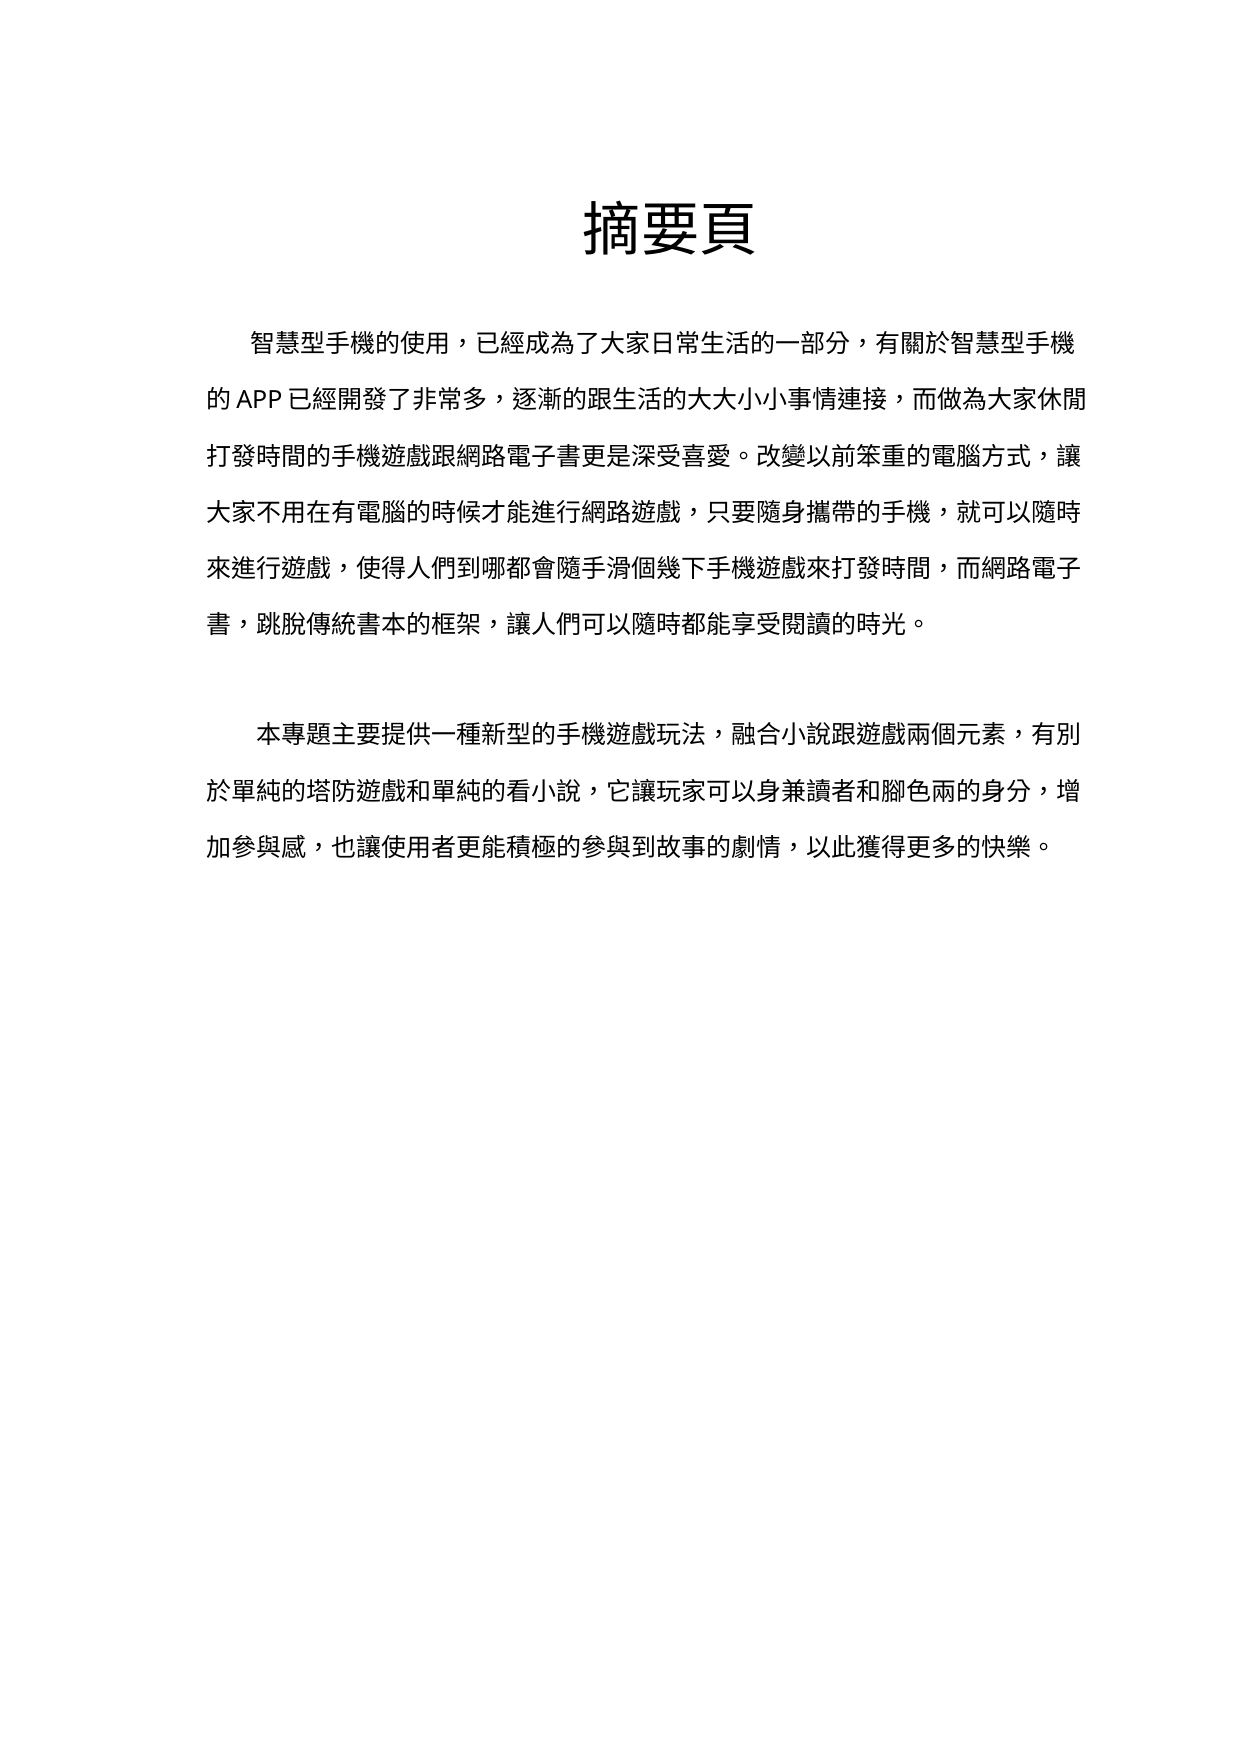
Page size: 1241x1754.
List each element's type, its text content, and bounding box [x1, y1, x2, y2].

text 摘要頁 [250, 168, 1090, 281]
text 智慧型手機的使用，已經成為了大家日常生活的一部分，有關於智慧型手機的APP已經開發了非常多，逐漸的跟生活的大大小小事情連接，而做為大家休閒打發時間的手機遊戲跟網路電子書更是深受喜愛。改變以前笨重的電腦方式，讓大家不用在有電腦的時候才能進行網路遊戲，只要隨身攜帶的手機，就可以隨時來進行遊戲，使得人們到哪都會隨手滑個幾下手機遊戲來打發時間，而網路電子書，跳脫傳統書本的框架，讓人們可以隨時都能享受閱讀的時光。 [206, 323, 1090, 642]
text 本專題主要提供一種新型的手機遊戲玩法，融合小說跟遊戲兩個元素，有別於單純的塔防遊戲和單純的看小說，它讓玩家可以身兼讀者和腳色兩的身分，增加參與感，也讓使用者更能積極的參與到故事的劇情，以此獲得更多的快樂。 [206, 714, 1090, 864]
